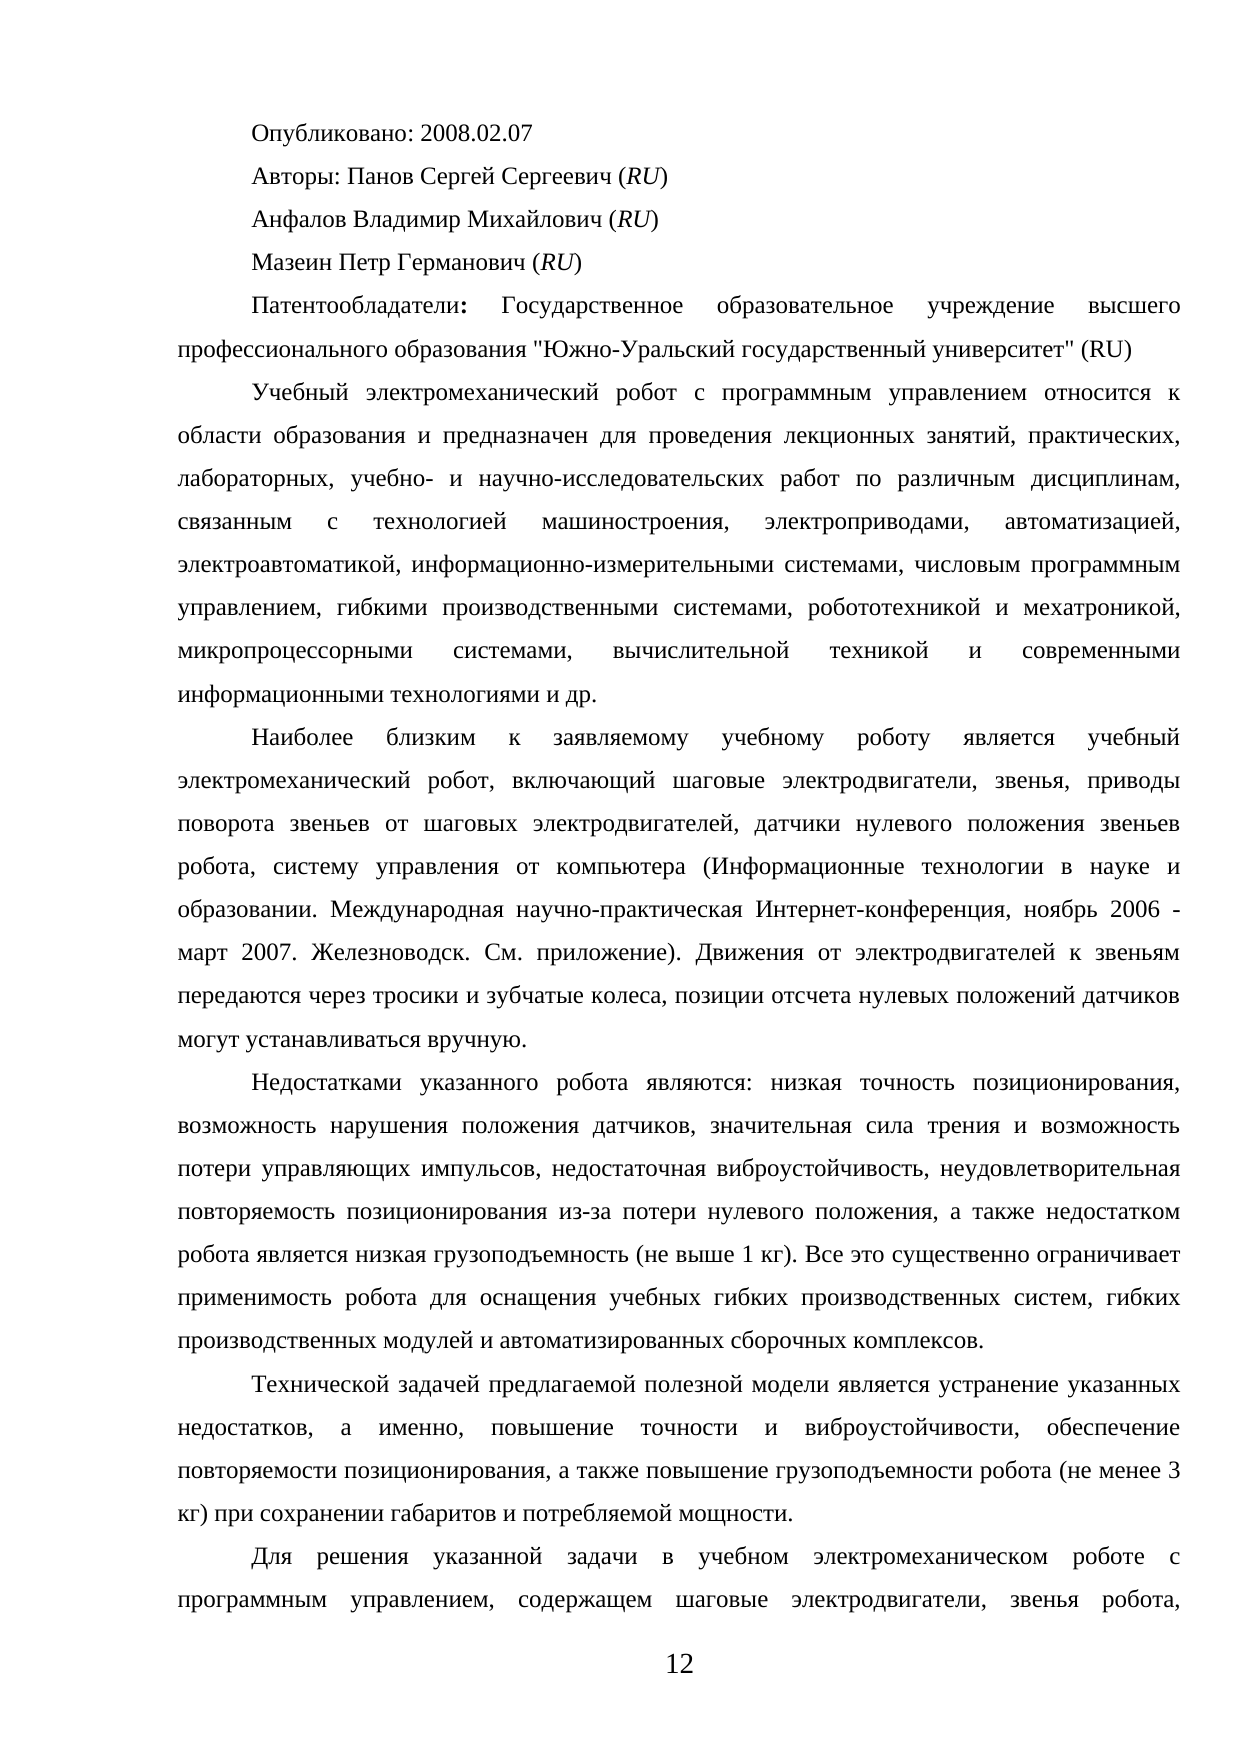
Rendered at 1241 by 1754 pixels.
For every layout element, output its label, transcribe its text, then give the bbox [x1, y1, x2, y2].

text Анфалов Владимир Михайлович (RU) [177, 204, 1181, 233]
text Учебный электромеханический робот с программным управлением относится к области образования и предназначен для проведения лекционных занятий, практических, лабораторных, учебно- и научно-исследовательских работ по различным дисциплинам, связанным с технологией машиностроения, электроприводами, автоматизацией, электроавтоматикой, информационно-измерительными системами, числовым программным управлением, гибкими производственными системами, робототехникой и мехатроникой, микропроцессорными системами, вычислительной техникой и современными информационными технологиями и др. [177, 377, 1181, 707]
text Недостатками указанного робота являются: низкая точность позиционирования, возможность нарушения положения датчиков, значительная сила трения и возможность потери управляющих импульсов, недостаточная виброустойчивость, неудовлетворительная повторяемость позиционирования из-за потери нулевого положения, а также недостатком робота является низкая грузоподъемность (не выше 1 кг). Все это существенно ограничивает применимость робота для оснащения учебных гибких производственных систем, гибких производственных модулей и автоматизированных сборочных комплексов. [177, 1067, 1181, 1354]
text Наиболее близким к заявляемому учебному роботу является учебный электромеханический робот, включающий шаговые электродвигатели, звенья, приводы поворота звеньев от шаговых электродвигателей, датчики нулевого положения звеньев робота, систему управления от компьютера (Информационные технологии в науке и образовании. Международная научно-практическая Интернет-конференция, ноябрь 2006 - март 2007. Железноводск. См. приложение). Движения от электродвигателей к звеньям передаются через тросики и зубчатые колеса, позиции отсчета нулевых положений датчиков могут устанавливаться вручную. [177, 722, 1181, 1052]
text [177, 1541, 1181, 1613]
text Опубликовано: 2008.02.07 [177, 118, 1181, 147]
text Патентообладатели: Государственное образовательное учреждение высшего профессионального образования "Южно-Уральский государственный университет" (RU) [177, 291, 1181, 362]
text Мазеин Петр Германович (RU) [177, 247, 1181, 276]
text Технической задачей предлагаемой полезной модели является устранение указанных недостатков, а именно, повышение точности и виброустойчивости, обеспечение повторяемости позиционирования, а также повышение грузоподъемности робота (не менее 3 кг) при сохранении габаритов и потребляемой мощности. [177, 1369, 1181, 1527]
text Авторы: Панов Сергей Сергеевич (RU) [177, 161, 1181, 190]
